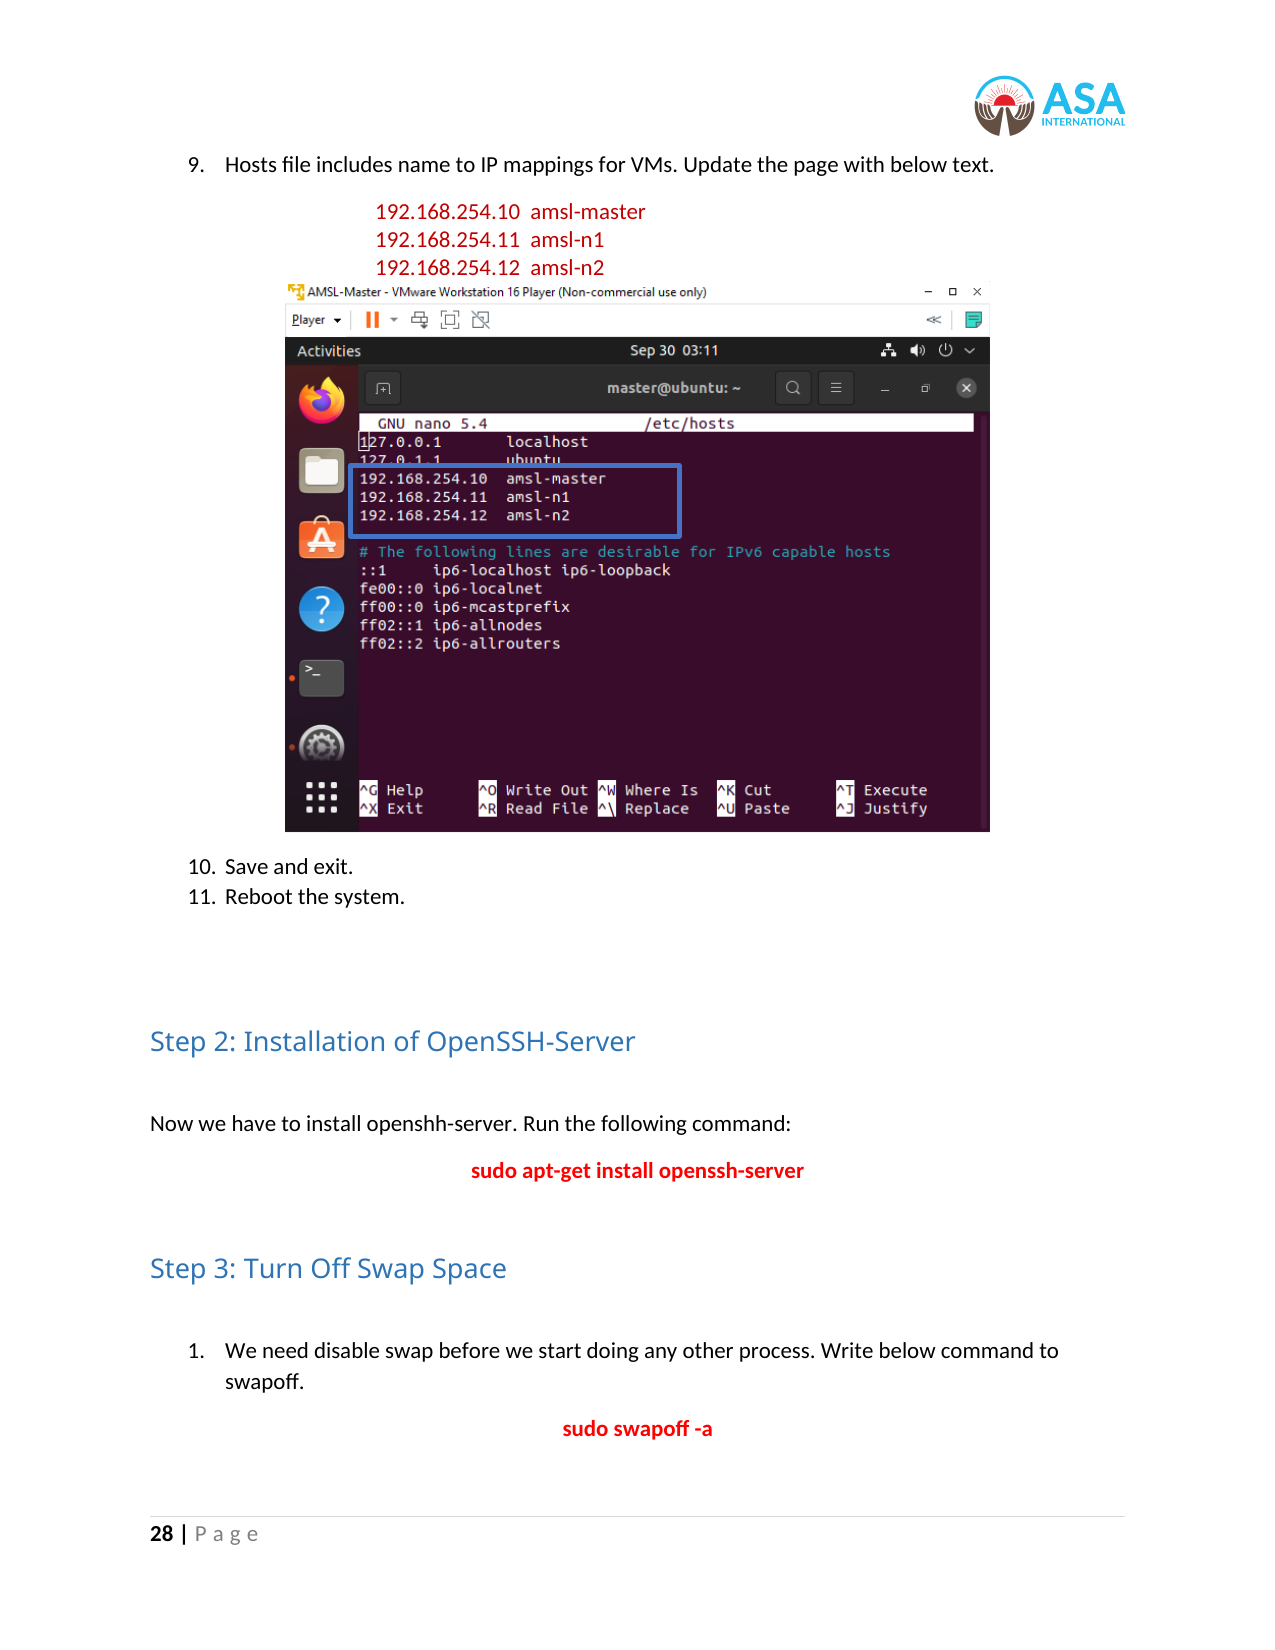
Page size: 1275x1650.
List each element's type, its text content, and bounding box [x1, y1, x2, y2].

list We need disable swap before we start doing any other process. Write below command to swapoff. [187, 1337, 1125, 1395]
list Reboot the system. [187, 882, 1125, 910]
list Save and exit. [187, 852, 1125, 880]
subtitle Step 3: Turn Off Swap Space [150, 1250, 1125, 1287]
text 192.168.254.11 amsl-n1 [375, 225, 1125, 253]
text 192.168.254.10 amsl-master [375, 197, 1125, 225]
picture [284, 281, 991, 833]
text sudo swapoff -a [150, 1414, 1125, 1442]
subtitle Step 2: Installation of OpenSSH-Server [150, 1023, 1125, 1059]
list Hosts file includes name to IP mappings for VMs. Update the page with below text. [187, 150, 1125, 178]
picture [973, 75, 1125, 138]
text sudo apt-get install openssh-server [150, 1156, 1125, 1184]
text Now we have to install openshh-server. Run the following command: [150, 1109, 1125, 1137]
text 192.168.254.12 amsl-n2 [375, 253, 1125, 281]
